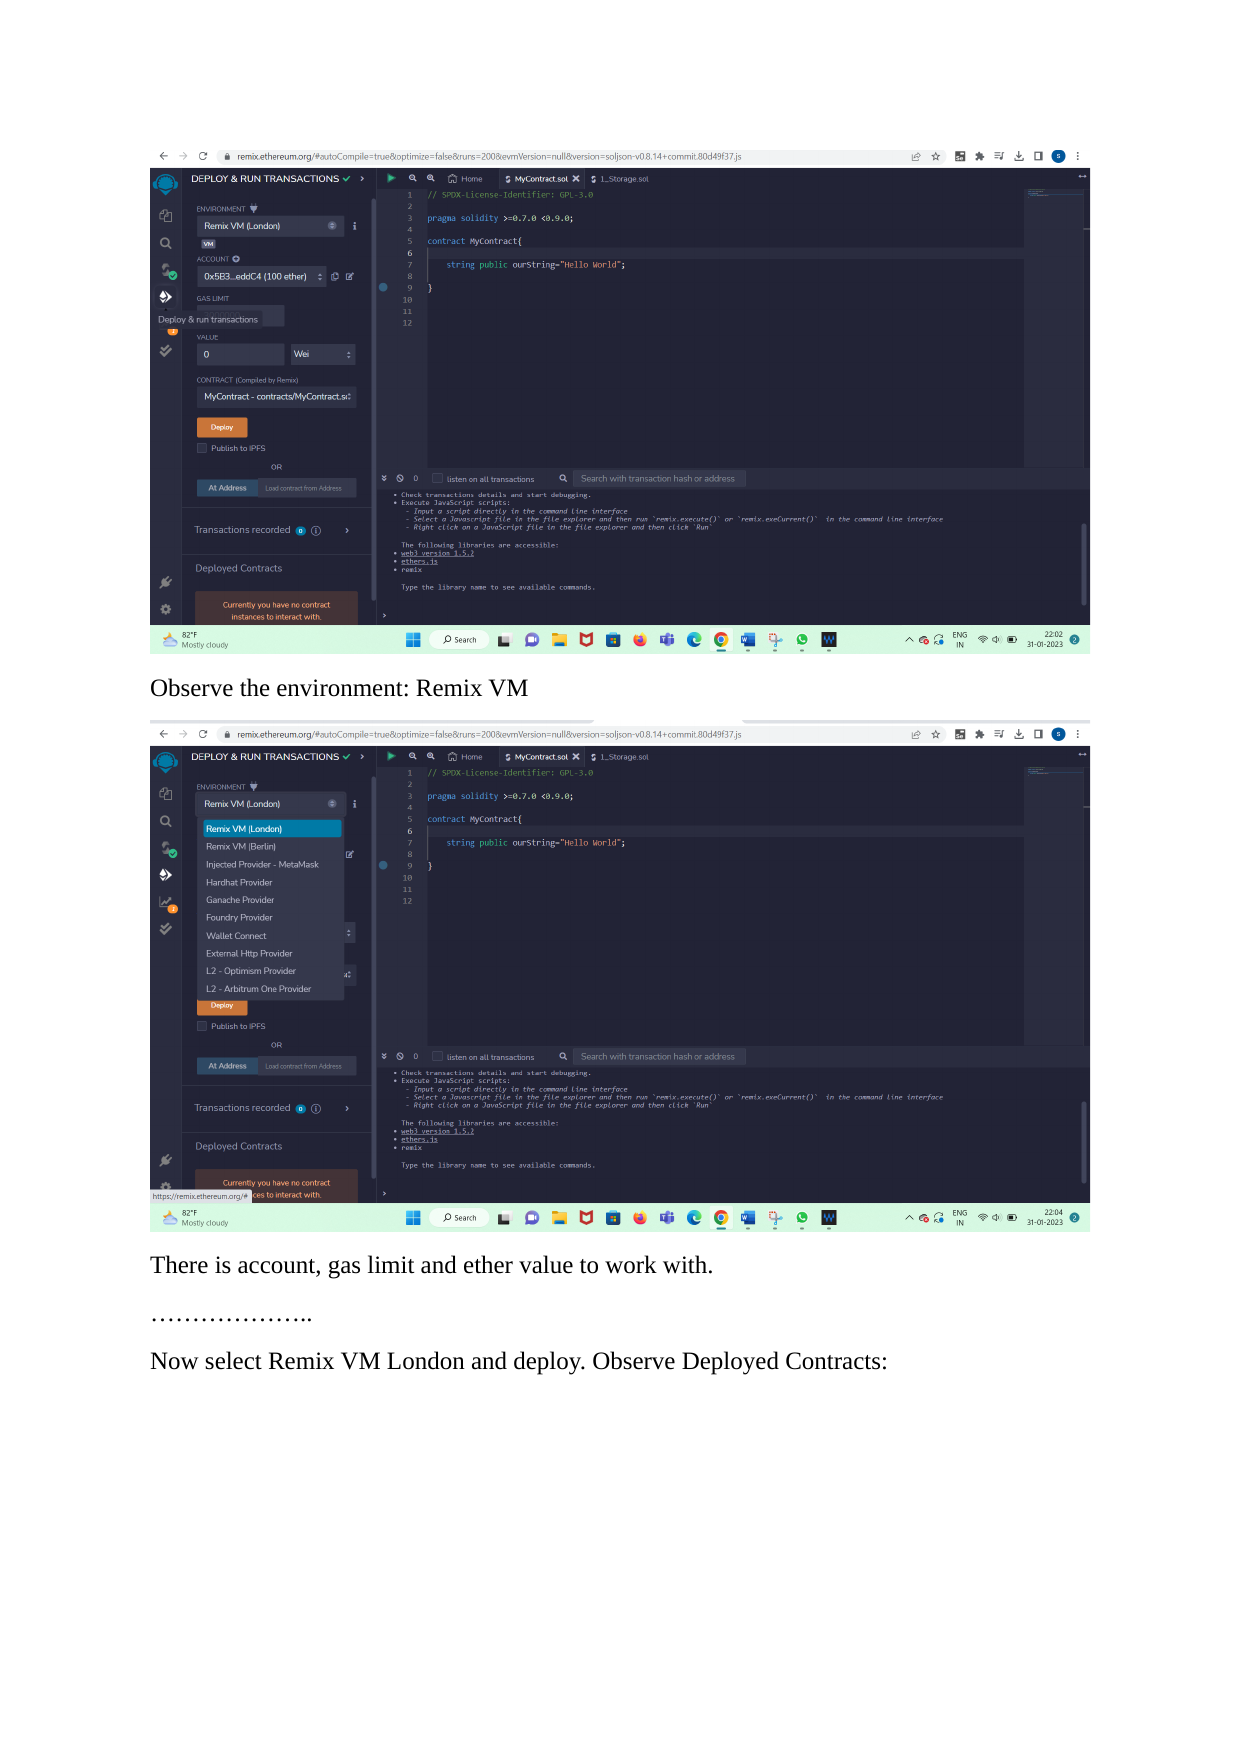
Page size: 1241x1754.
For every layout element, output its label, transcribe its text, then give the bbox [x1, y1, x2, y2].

text Now select Remix VM London and deploy. Observe Deployed Contracts: [150, 1346, 1090, 1375]
picture [150, 720, 1091, 1232]
text Observe the environment: Remix VM [150, 673, 1090, 701]
text ……………….. [150, 1298, 1090, 1327]
picture [150, 150, 1091, 654]
text There is account, gas limit and ether value to work with. [150, 1251, 1090, 1279]
